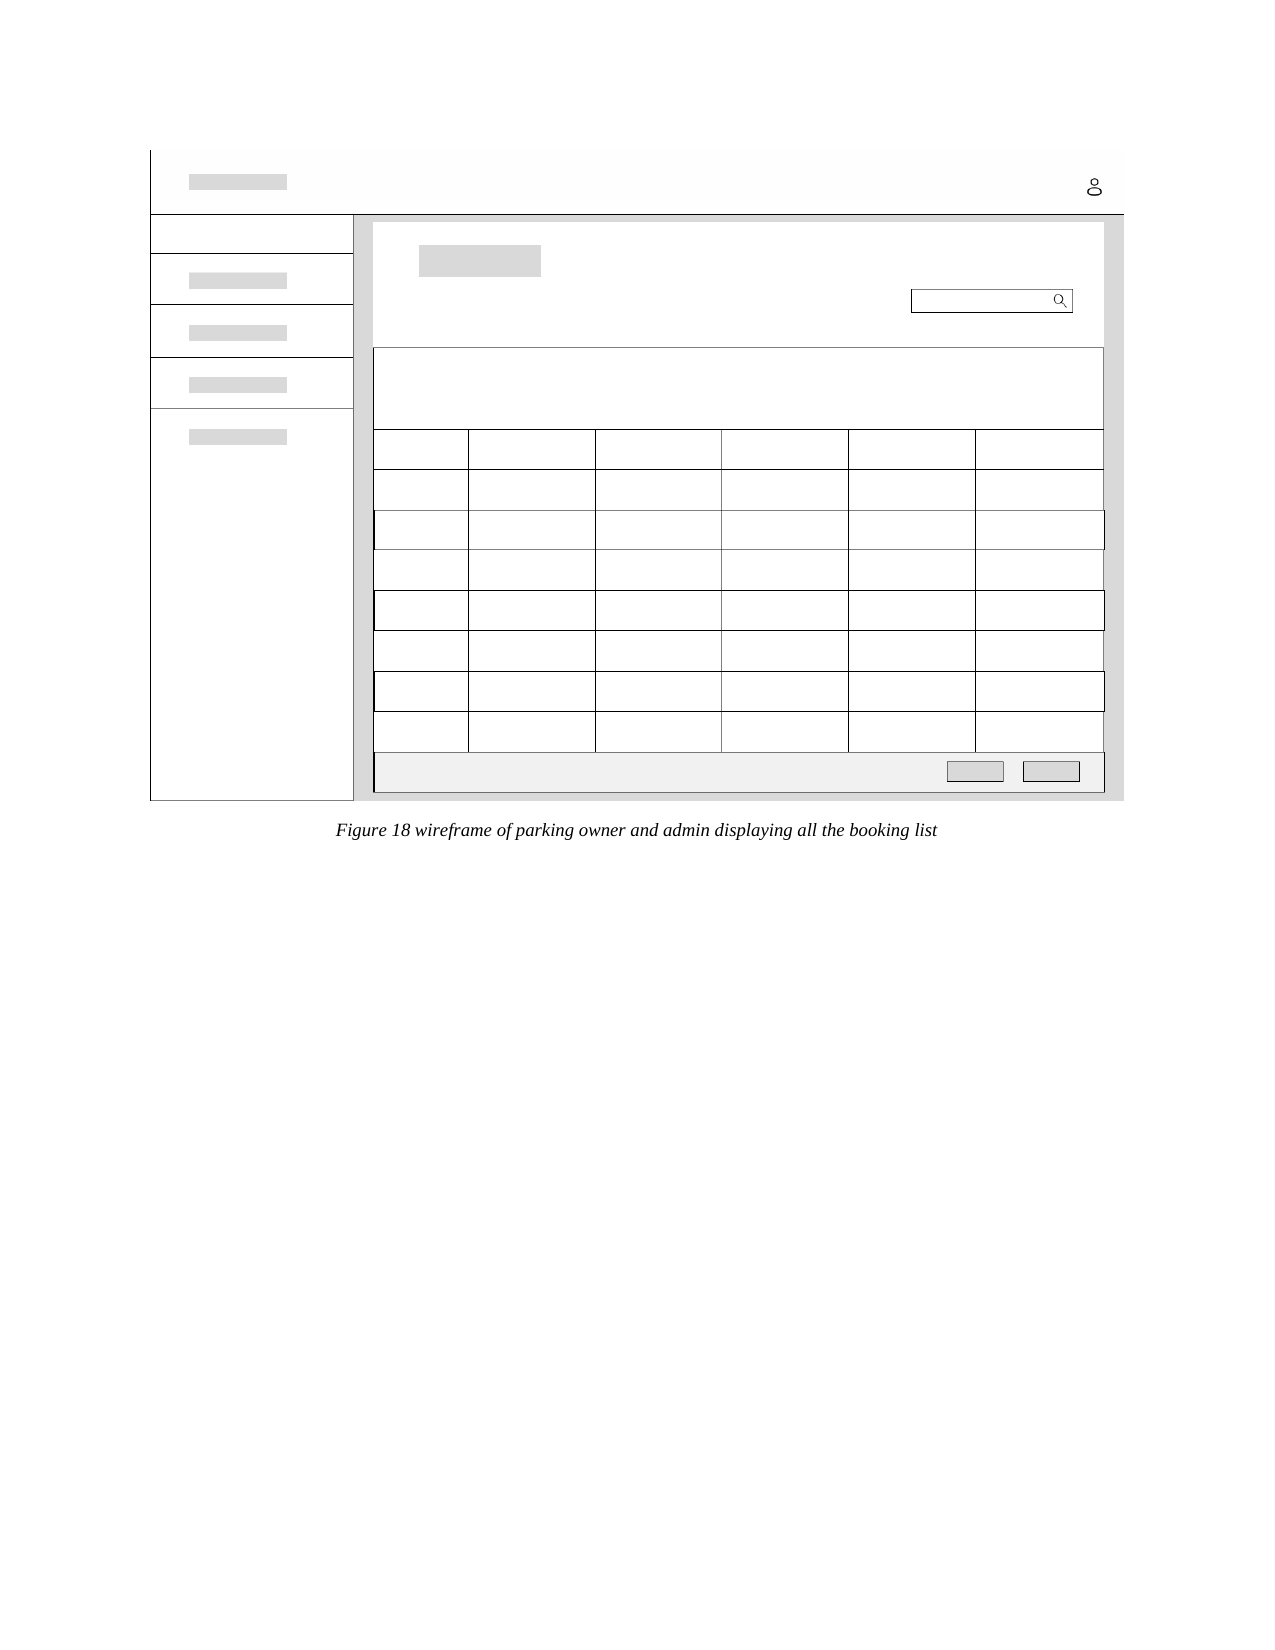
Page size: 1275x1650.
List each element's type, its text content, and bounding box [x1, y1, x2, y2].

picture [150, 150, 1124, 801]
text Figure 18 wireframe of parking owner and admin displaying all the booking list [150, 819, 1125, 840]
